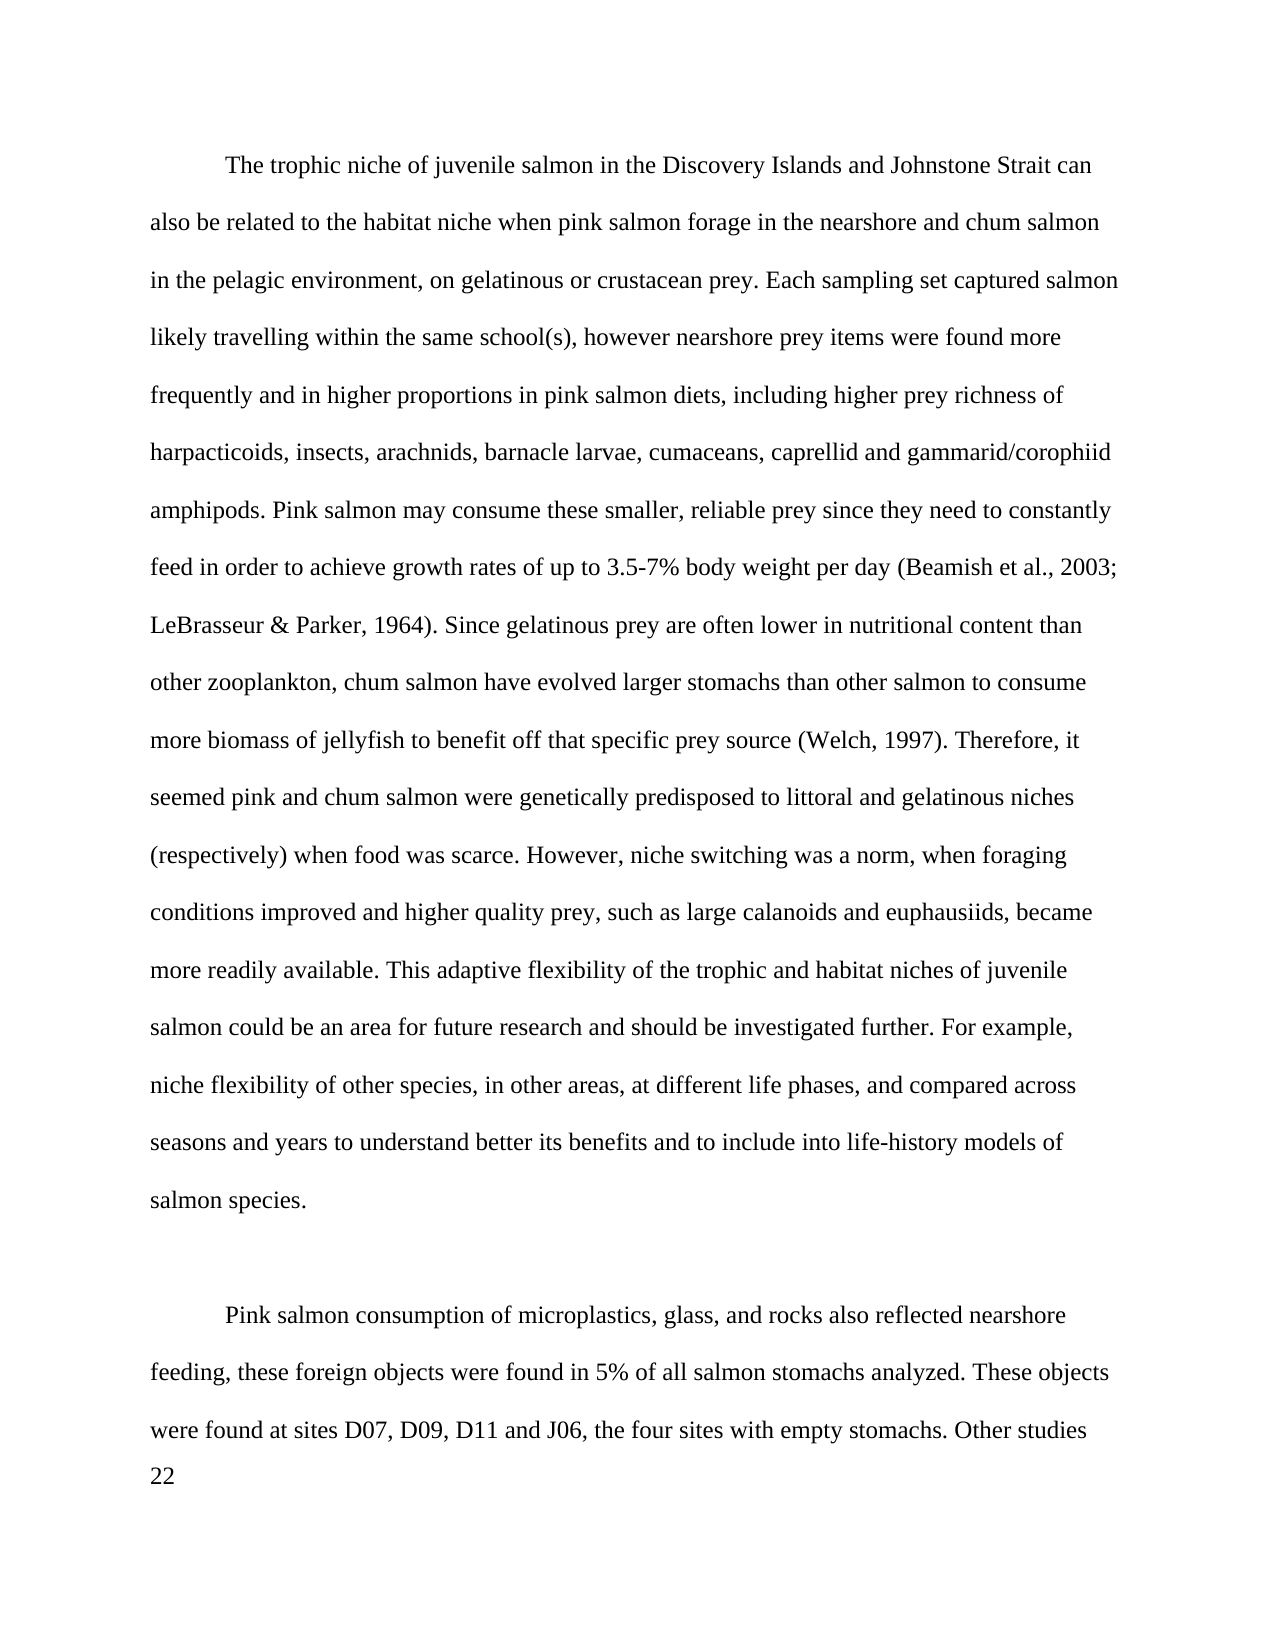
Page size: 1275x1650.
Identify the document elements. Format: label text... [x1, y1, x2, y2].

text The trophic niche of juvenile salmon in the Discovery Islands and Johnstone Strait can also be related to the habitat niche when pink salmon forage in the nearshore and chum salmon in the pelagic environment, on gelatinous or crustacean prey. Each sampling set captured salmon likely travelling within the same school(s), however nearshore prey items were found more frequently and in higher proportions in pink salmon diets, including higher prey richness of harpacticoids, insects, arachnids, barnacle larvae, cumaceans, caprellid and gammarid/corophiid amphipods. Pink salmon may consume these smaller, reliable prey since they need to constantly feed in order to achieve growth rates of up to 3.5-7% body weight per day (Beamish et al., 2003; LeBrasseur & Parker, 1964). Since gelatinous prey are often lower in nutritional content than other zooplankton, chum salmon have evolved larger stomachs than other salmon to consume more biomass of jellyfish to benefit off that specific prey source (Welch, 1997). Therefore, it seemed pink and chum salmon were genetically predisposed to littoral and gelatinous niches (respectively) when food was scarce. However, niche switching was a norm, when foraging conditions improved and higher quality prey, such as large calanoids and euphausiids, became more readily available. This adaptive flexibility of the trophic and habitat niches of juvenile salmon could be an area for future research and should be investigated further. For example, niche flexibility of other species, in other areas, at different life phases, and compared across seasons and years to understand better its benefits and to include into life-history models of salmon species. [150, 150, 1125, 1214]
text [150, 1300, 1125, 1444]
